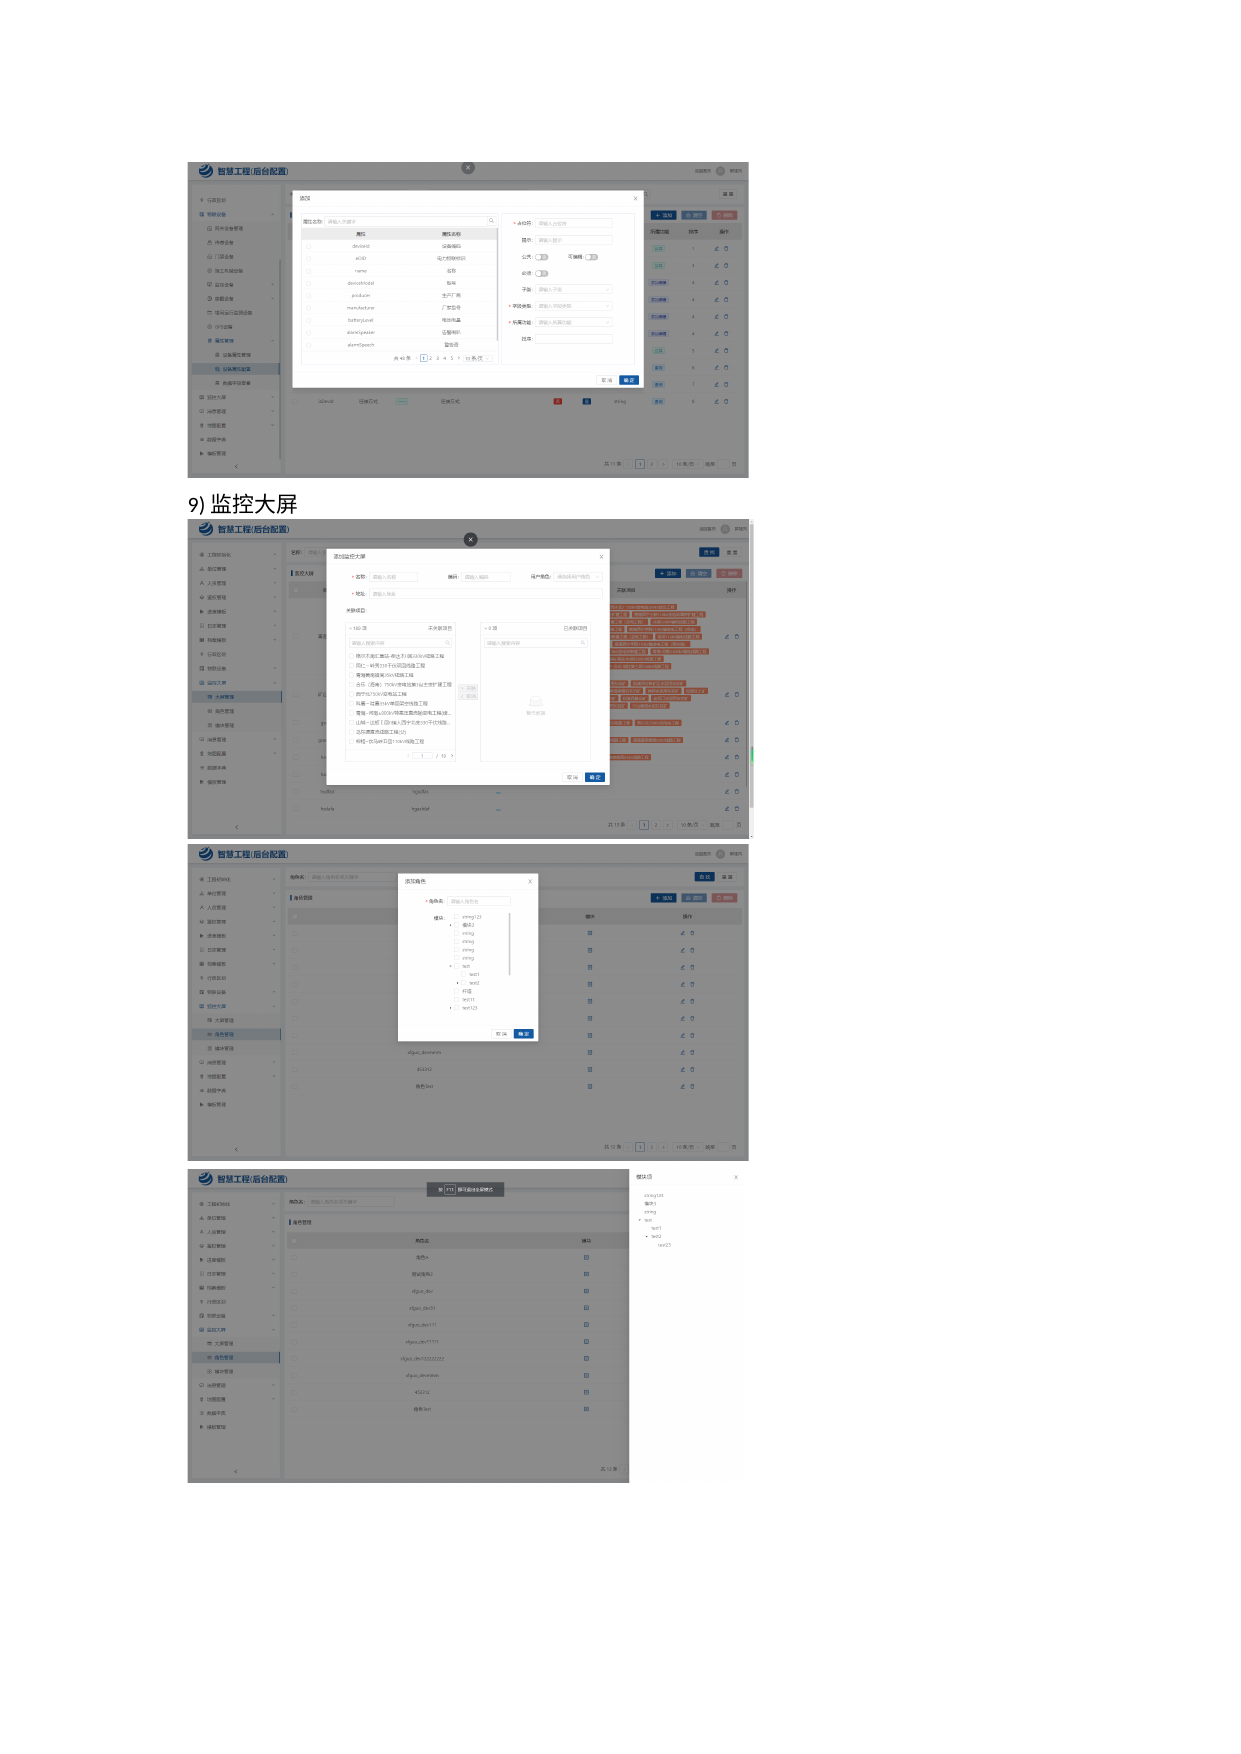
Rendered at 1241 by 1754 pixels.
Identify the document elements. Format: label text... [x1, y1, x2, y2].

picture [187, 1169, 744, 1483]
picture [187, 519, 754, 839]
picture [187, 162, 749, 478]
picture [187, 844, 749, 1161]
list 监控大屏 [187, 487, 1053, 519]
